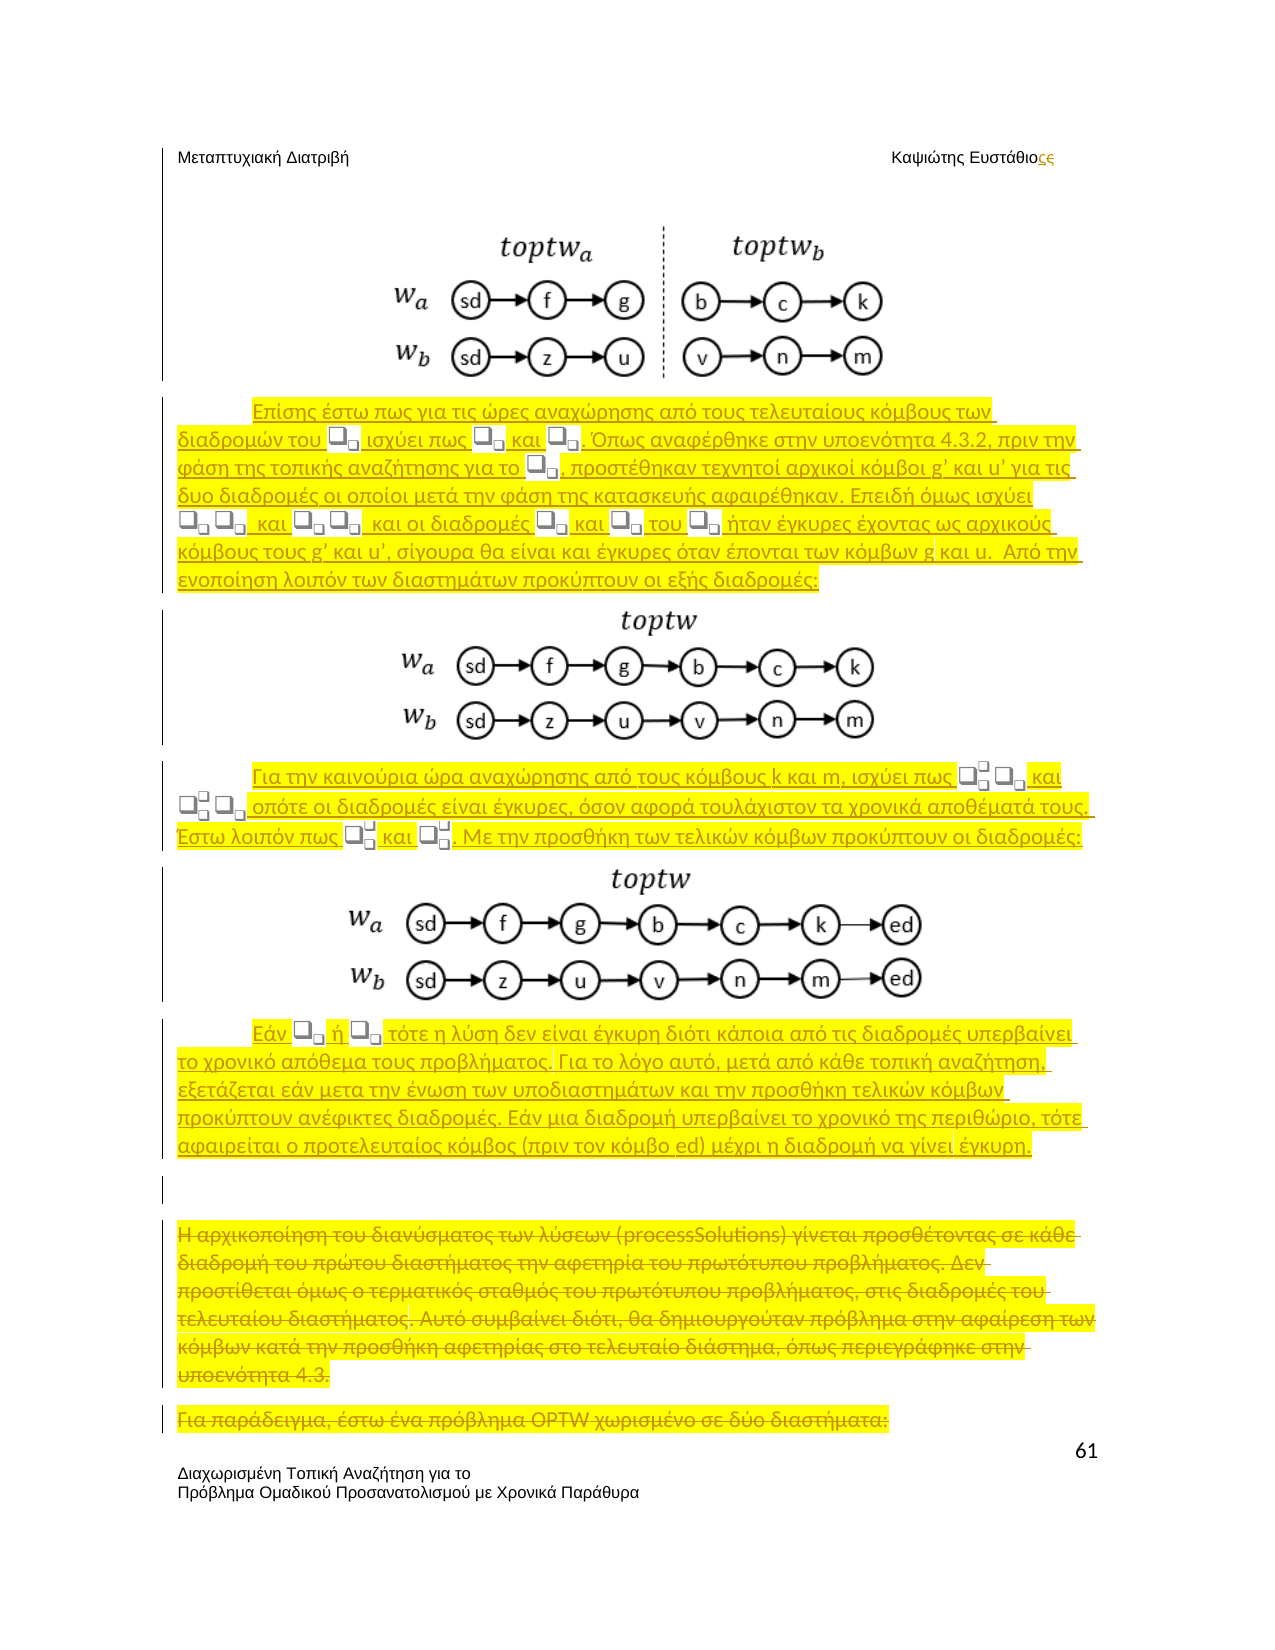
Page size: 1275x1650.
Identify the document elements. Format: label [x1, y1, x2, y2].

picture [344, 867, 931, 1003]
picture [387, 222, 888, 381]
picture [392, 610, 883, 745]
